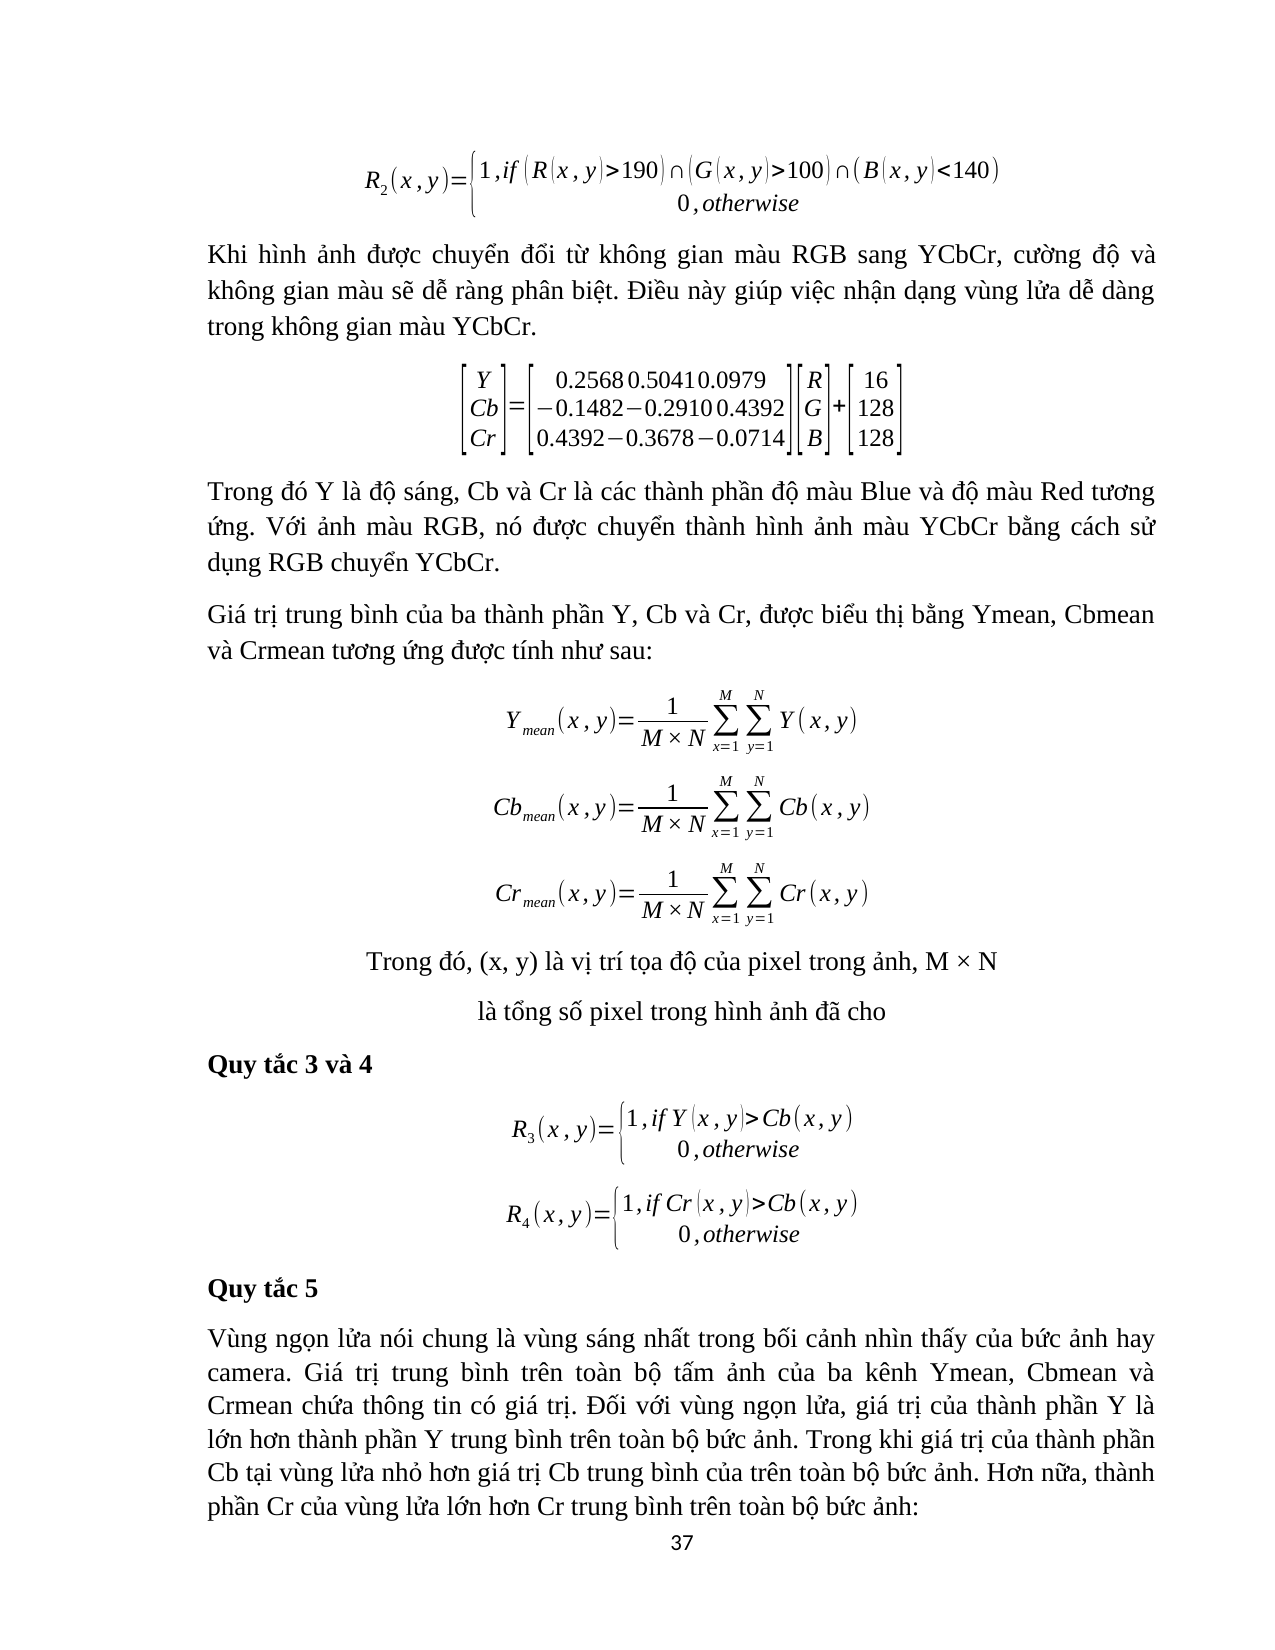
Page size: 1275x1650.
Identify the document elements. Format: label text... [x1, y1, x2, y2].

text Vùng ngọn lửa nói chung là vùng sáng nhất trong bối cảnh nhìn thấy của bức ảnh hay camera. Giá trị trung bình trên toàn bộ tấm ảnh của ba kênh Ymean, Cbmean và Crmean chứa thông tin có giá trị. Đối với vùng ngọn lửa, giá trị của thành phần Y là lớn hơn thành phần Y trung bình trên toàn bộ bức ảnh. Trong khi giá trị của thành phần Cb tại vùng lửa nhỏ hơn giá trị Cb trung bình của trên toàn bộ bức ảnh. Hơn nữa, thành phần Cr của vùng lửa lớn hơn Cr trung bình trên toàn bộ bức ảnh: [207, 1322, 1156, 1521]
text Quy tắc 3 và 4 [207, 1048, 1156, 1079]
text là tổng số pixel trong hình ảnh đã cho [207, 995, 1156, 1027]
text Trong đó Y là độ sáng, Cb và Cr là các thành phần độ màu Blue và độ màu Red tương ứng. Với ảnh màu RGB, nó được chuyển thành hình ảnh màu YCbCr bằng cách sử dụng RGB chuyển YCbCr. [207, 475, 1156, 577]
text Trong đó, (x, y) là vị trí tọa độ của pixel trong ảnh, M × N [207, 945, 1156, 976]
text Giá trị trung bình của ba thành phần Y, Cb và Cr, được biểu thị bằng Ymean, Cbmean và Crmean tương ứng được tính như sau: [207, 599, 1156, 666]
text Quy tắc 5 [207, 1272, 1156, 1303]
text Khi hình ảnh được chuyển đổi từ không gian màu RGB sang YCbCr, cường độ và không gian màu sẽ dễ ràng phân biệt. Điều này giúp việc nhận dạng vùng lửa dễ dàng trong không gian màu YCbCr. [207, 238, 1156, 341]
